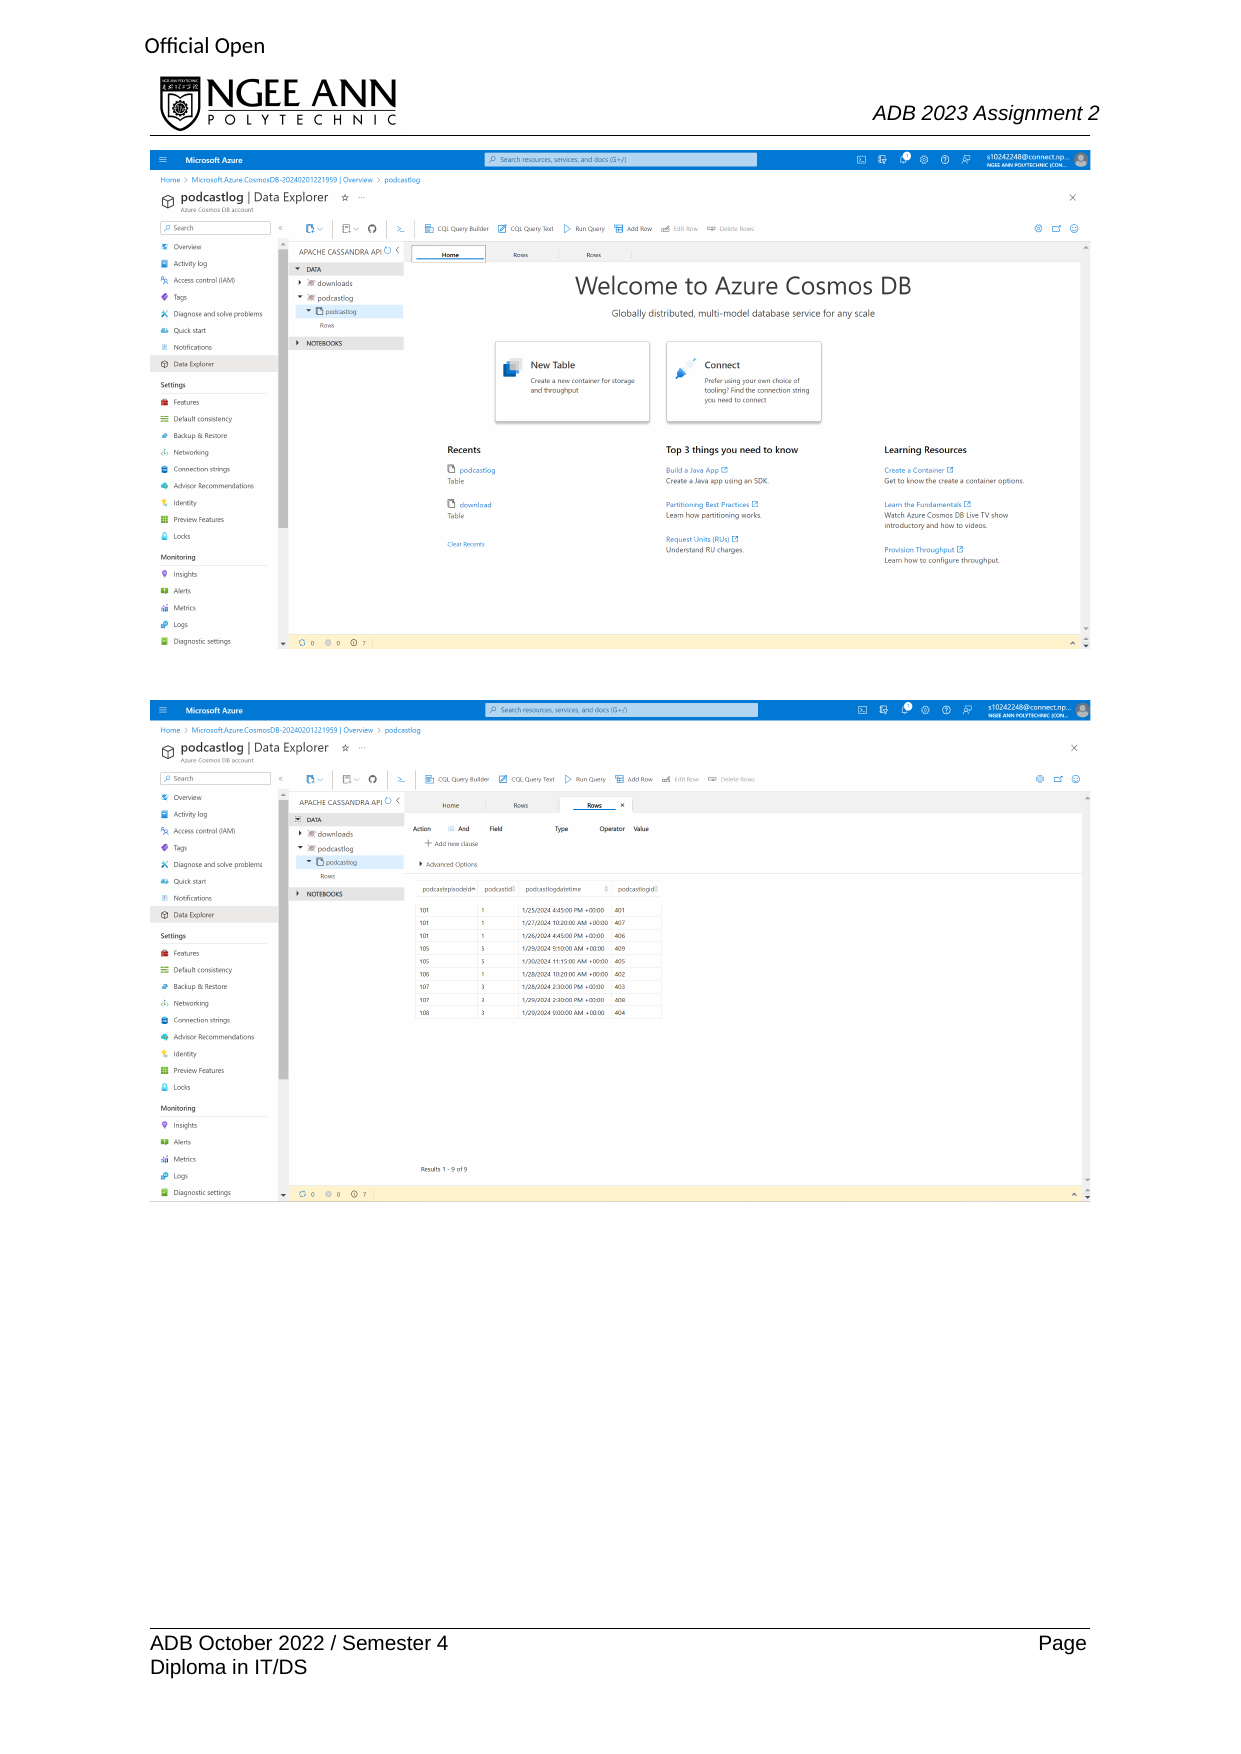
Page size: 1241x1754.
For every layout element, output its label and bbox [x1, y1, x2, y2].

picture [150, 75, 402, 133]
picture [150, 700, 1091, 1202]
picture [150, 150, 1091, 649]
